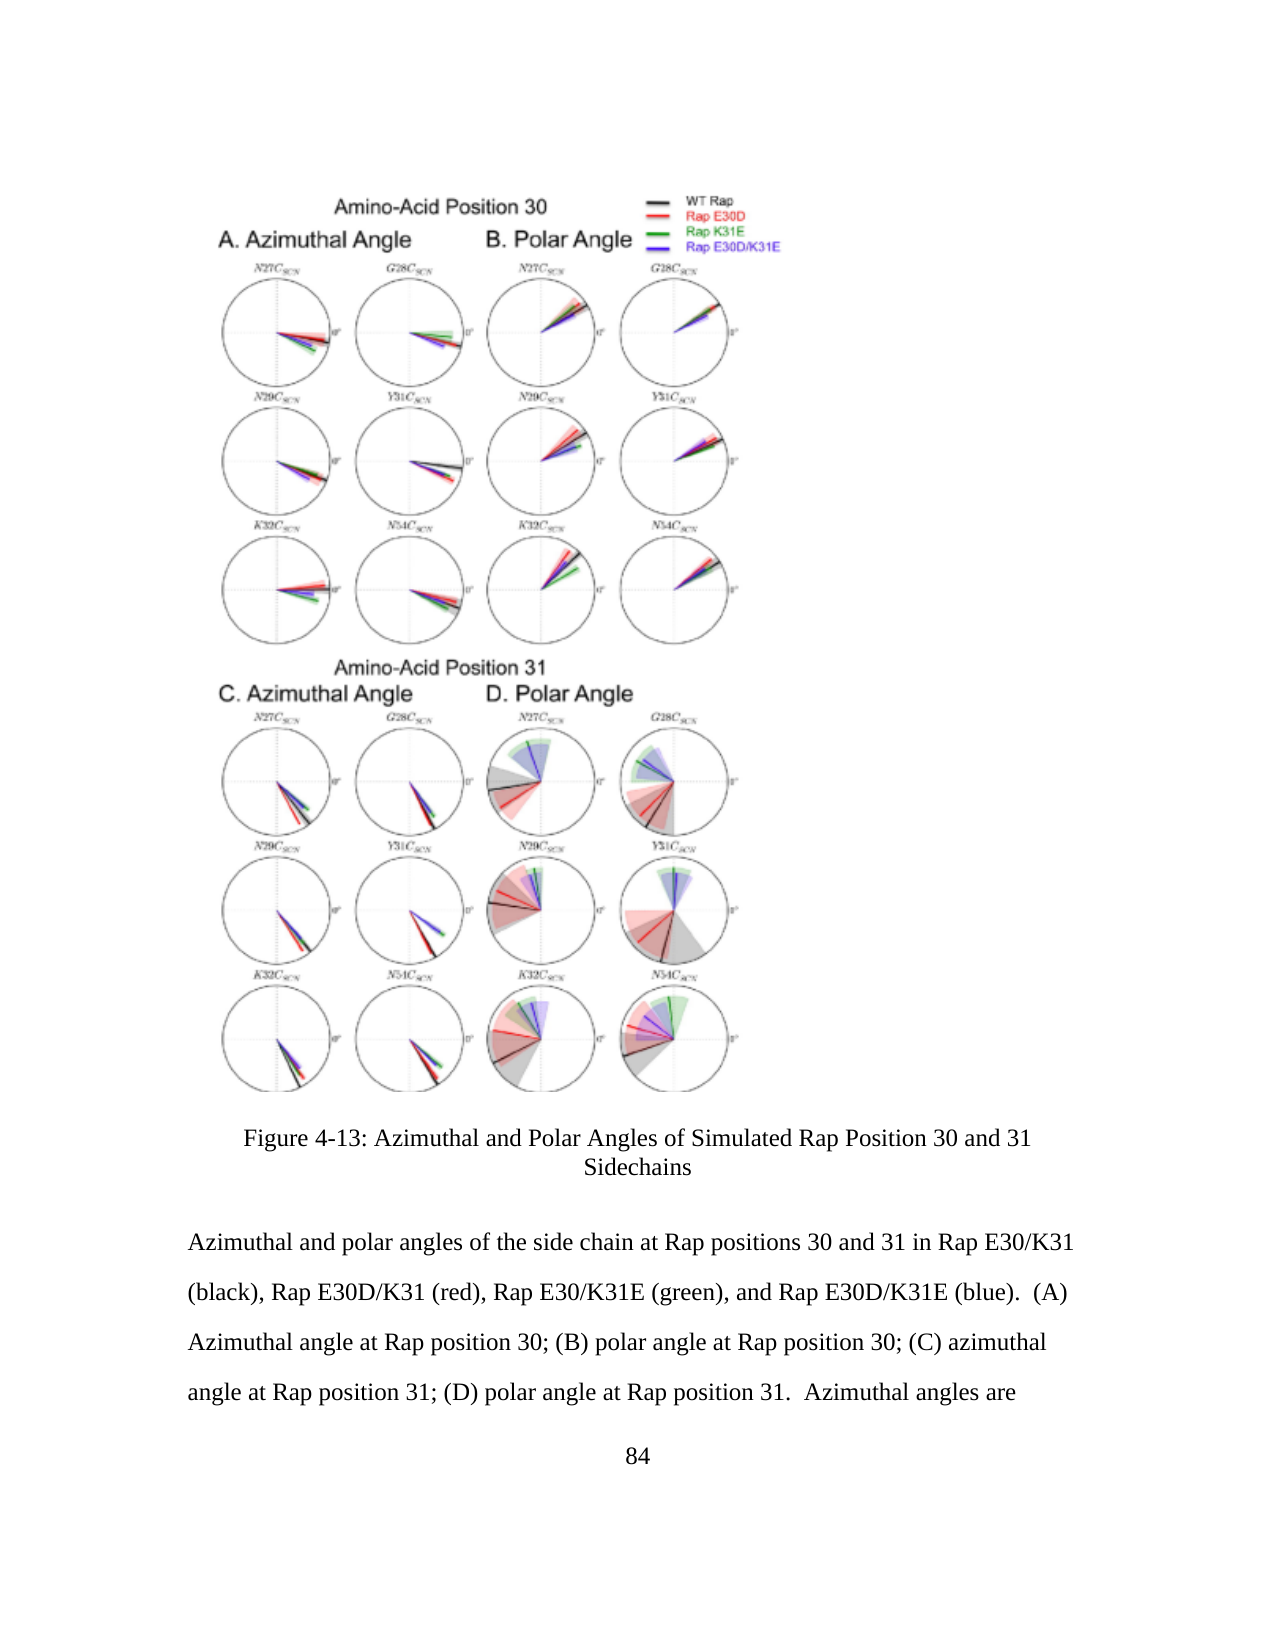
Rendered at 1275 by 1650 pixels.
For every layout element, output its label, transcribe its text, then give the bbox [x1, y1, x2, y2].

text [187, 1206, 1087, 1406]
